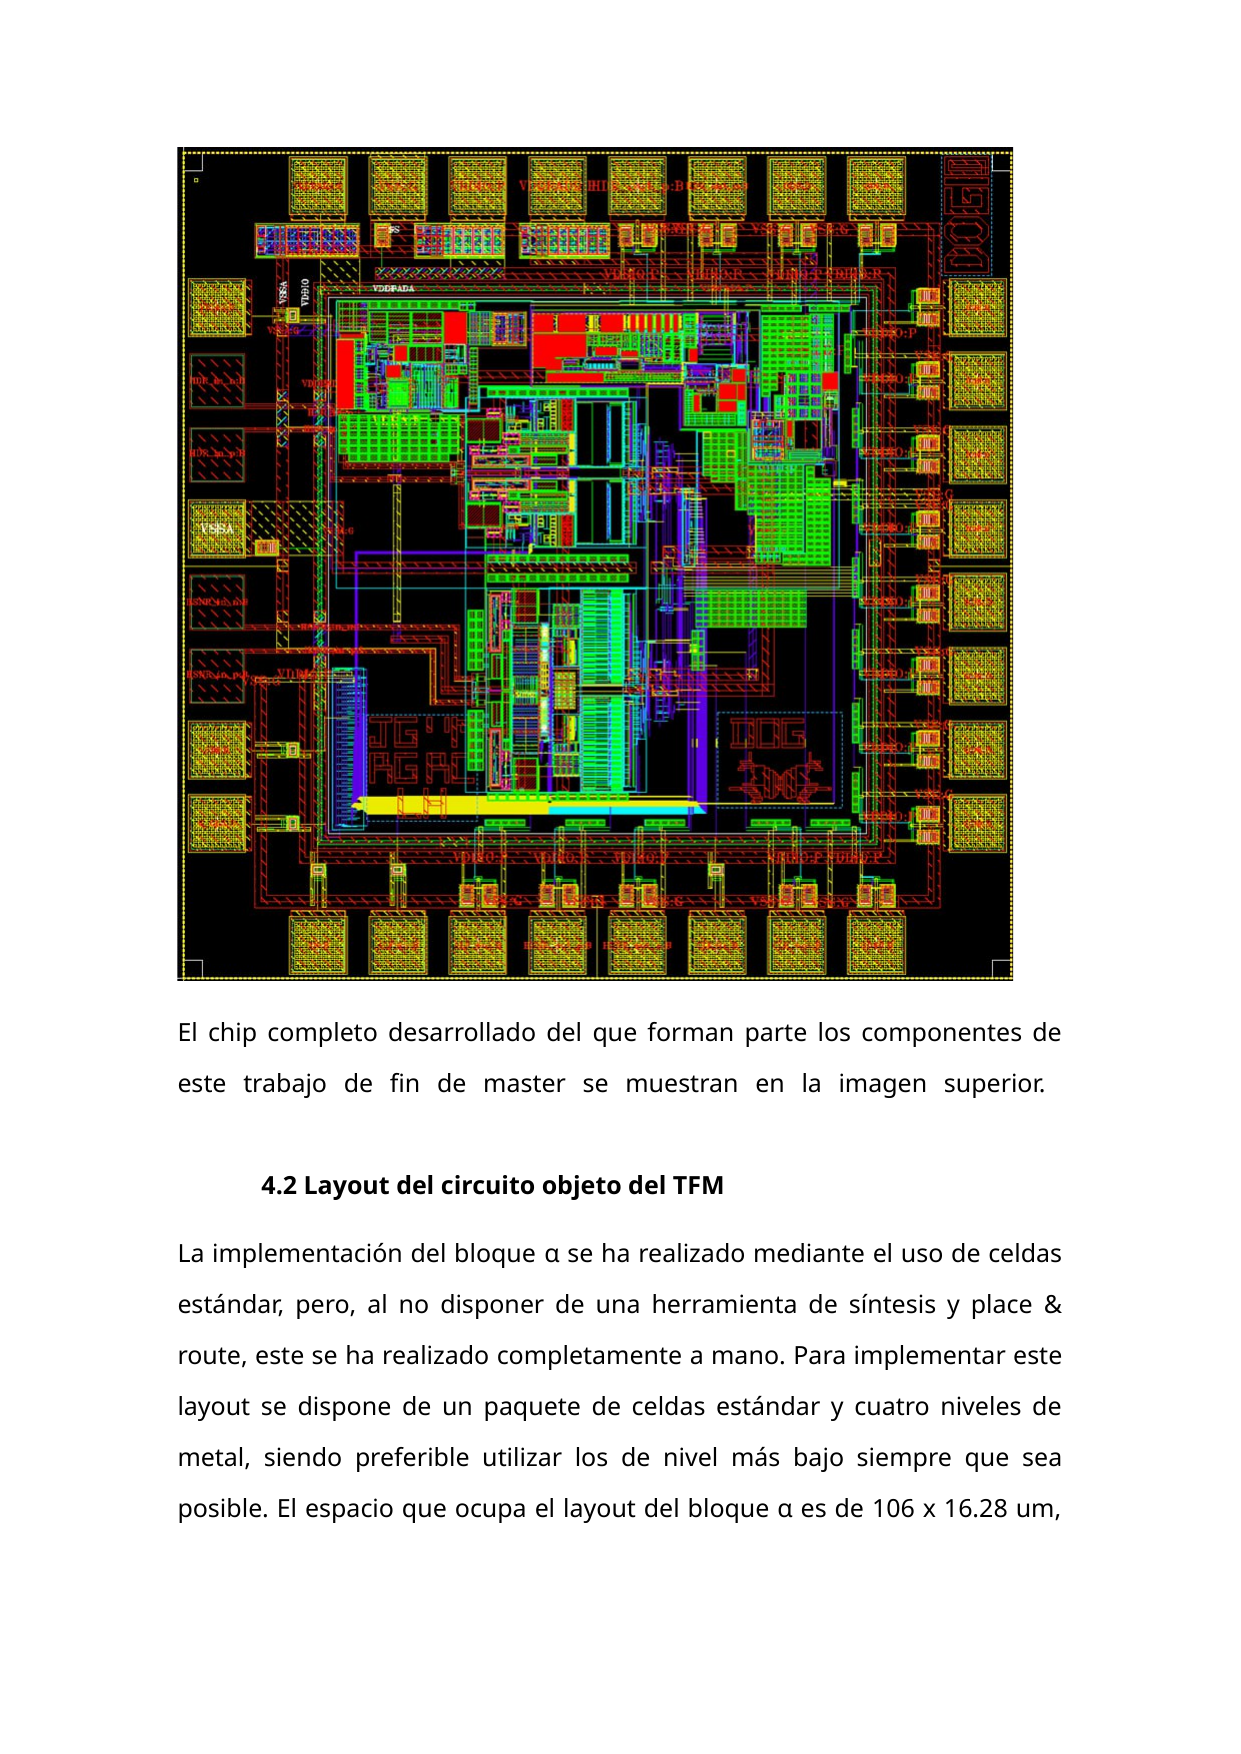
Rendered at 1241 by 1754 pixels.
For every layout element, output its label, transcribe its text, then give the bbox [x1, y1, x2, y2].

text El chip completo desarrollado del que forman parte los componentes de este trabajo de fin de master se muestran en la imagen superior. 4.2 Layout del circuito objeto del TFM [177, 1014, 1063, 1202]
picture [177, 147, 1014, 981]
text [177, 1235, 1063, 1524]
